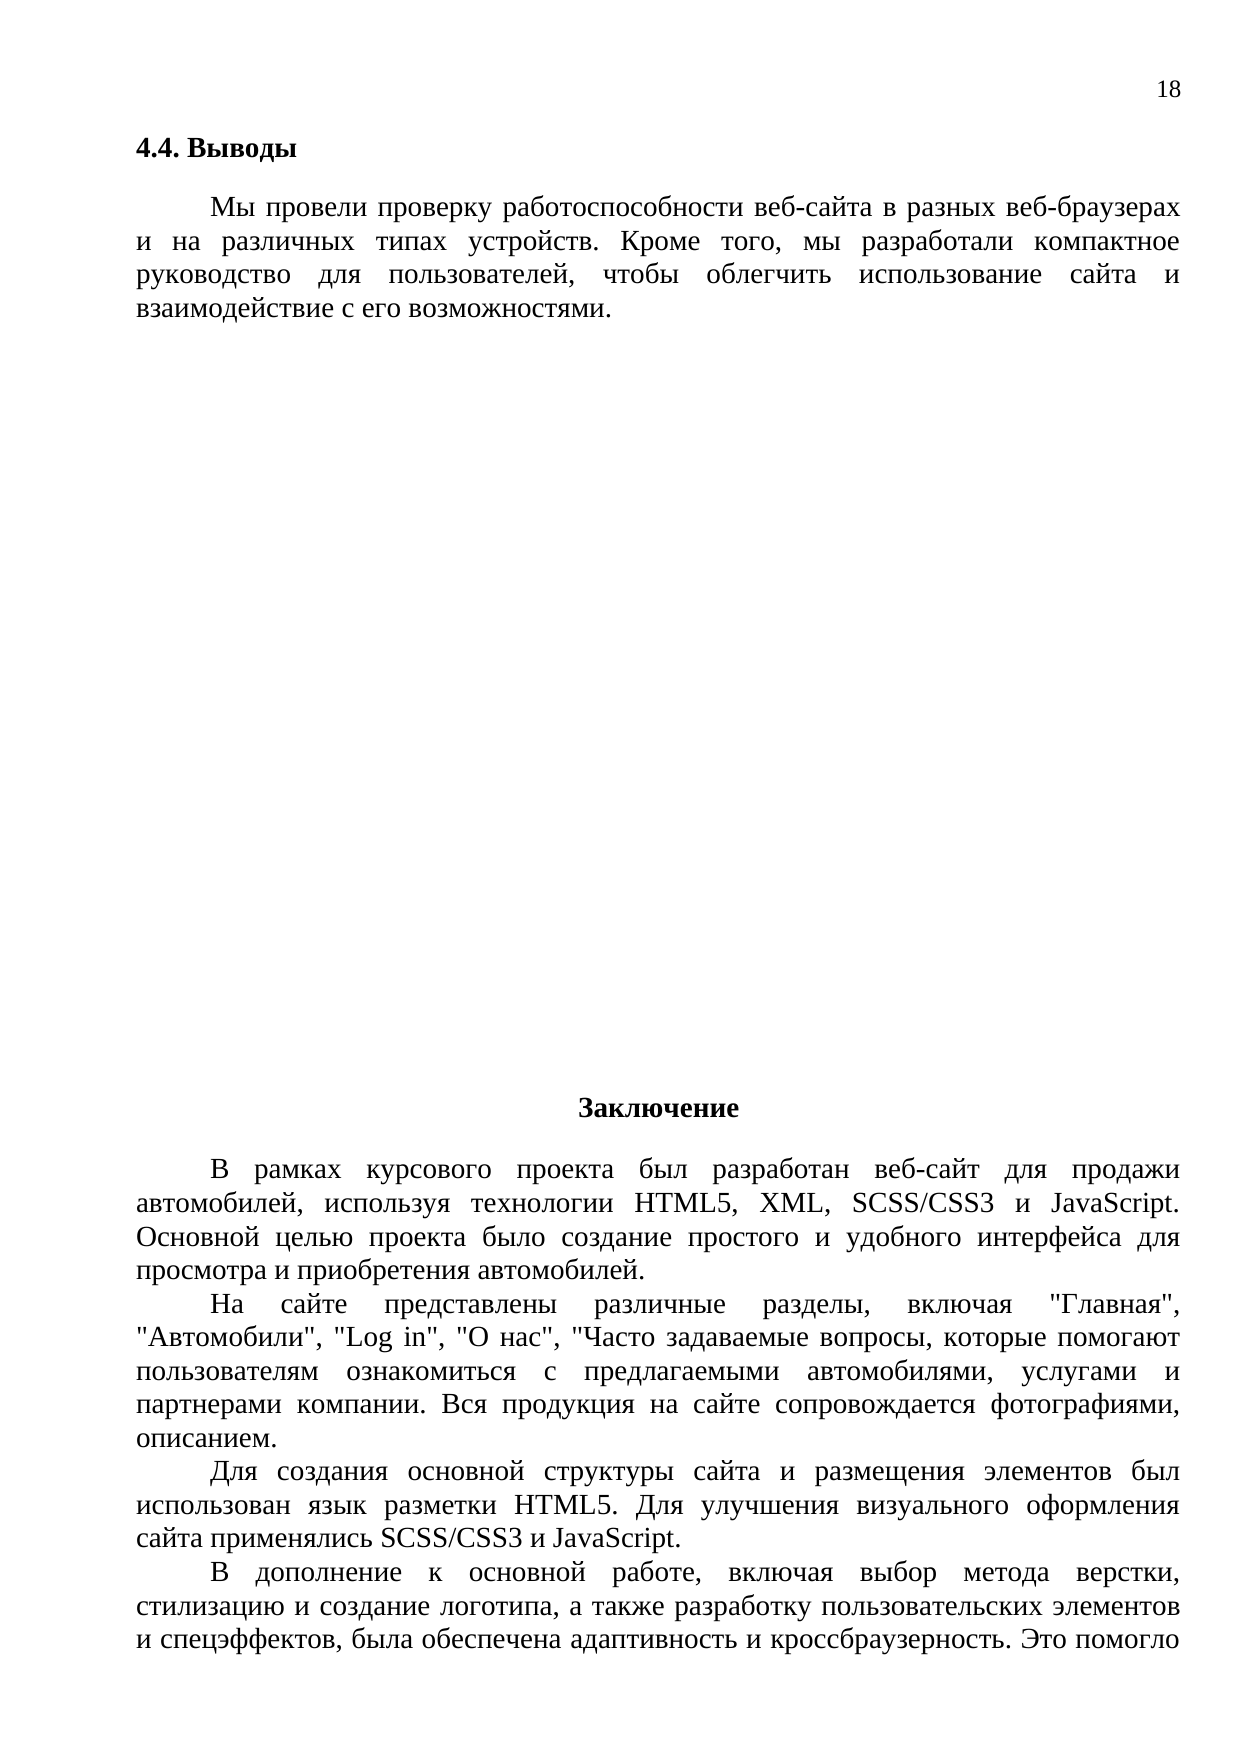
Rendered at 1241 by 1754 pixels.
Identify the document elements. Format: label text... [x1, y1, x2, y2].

subtitle 4.4. Выводы [136, 131, 1181, 164]
text На сайте представлены различные разделы, включая "Главная", "Автомобили", "Log in", "О нас", "Часто задаваемые вопросы, которые помогают пользователям ознакомиться с предлагаемыми автомобилями, услугами и партнерами компании. Вся продукция на сайте сопровождается фотографиями, описанием. [136, 1286, 1181, 1453]
text Мы провели проверку работоспособности веб-сайта в разных веб-браузерах и на различных типах устройств. Кроме того, мы разработали компактное руководство для пользователей, чтобы облегчить использование сайта и взаимодействие с его возможностями. [136, 189, 1181, 323]
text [136, 1554, 1181, 1655]
subtitle Заключение [136, 1090, 1181, 1124]
text Для создания основной структуры сайта и размещения элементов был использован язык разметки HTML5. Для улучшения визуального оформления сайта применялись SCSS/CSS3 и JavaScript. [136, 1453, 1181, 1554]
text В рамках курсового проекта был разработан веб-сайт для продажи автомобилей, используя технологии HTML5, XML, SCSS/CSS3 и JavaScript. Основной целью проекта было создание простого и удобного интерфейса для просмотра и приобретения автомобилей. [136, 1152, 1181, 1286]
